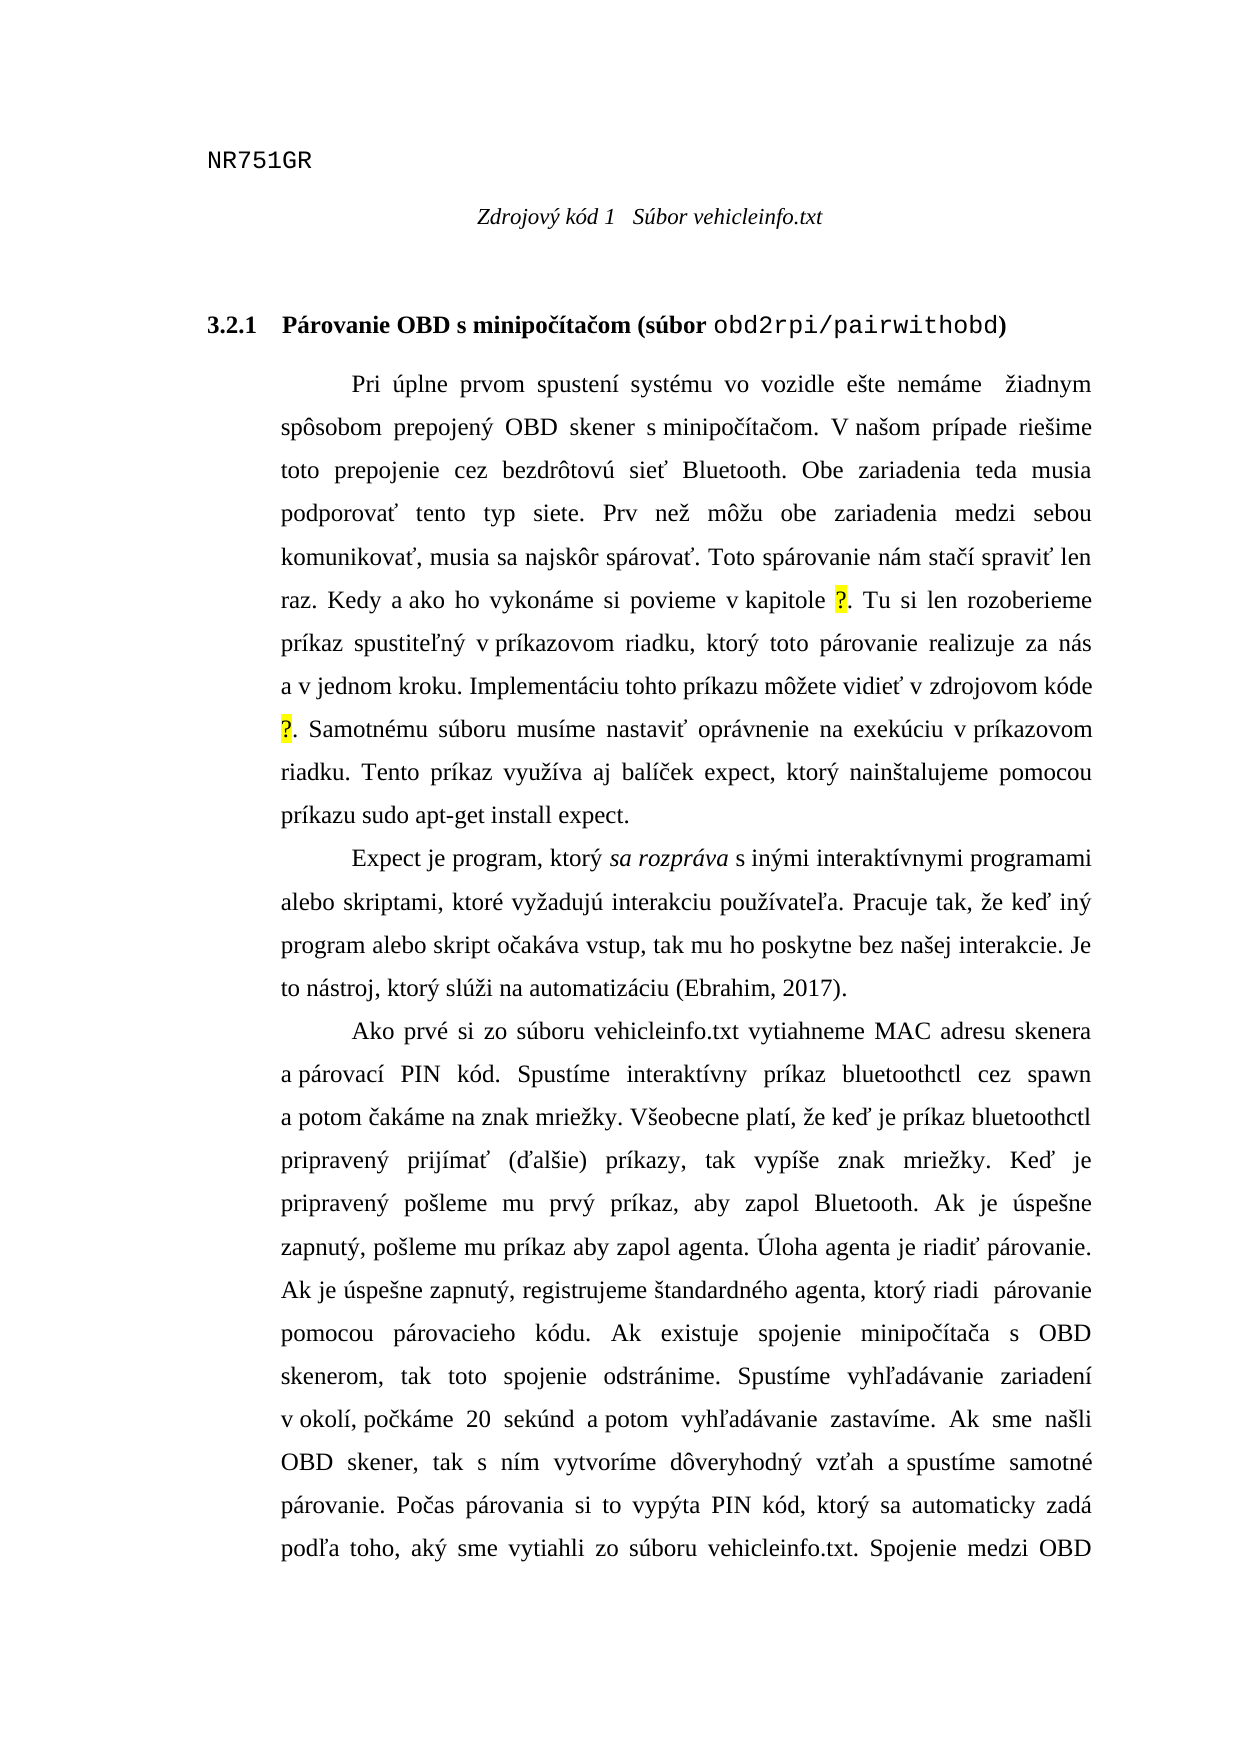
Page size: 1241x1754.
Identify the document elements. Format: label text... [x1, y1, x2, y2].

subtitle 3.2.1 Párovanie OBD s minipočítačom (súbor obd2rpi/pairwithobd) [207, 310, 1092, 341]
text Zdrojový kód Súbor vehicleinfo.txt [207, 203, 1092, 229]
text NR751GR [207, 148, 1092, 176]
text Expect je program, ktorý sa rozpráva s inými interaktívnymi programami alebo skriptami, ktoré vyžadujú interakciu používateľa. Pracuje tak, že keď iný program alebo skript očakáva vstup, tak mu ho poskytne bez našej interakcie. Je to nástroj, ktorý slúži na automatizáciu . [281, 843, 1092, 1002]
text Pri úplne prvom spustení systému vo vozidle ešte nemáme žiadnym spôsobom prepojený OBD skener s minipočítačom. V našom prípade riešime toto prepojenie cez bezdrôtovú sieť Bluetooth. Obe zariadenia teda musia podporovať tento typ siete. Prv než môžu obe zariadenia medzi sebou komunikovať, musia sa najskôr spárovať. Toto spárovanie nám stačí spraviť len raz. Kedy a ako ho vykonáme si povieme v kapitole ?. Tu si len rozoberieme príkaz spustiteľný v príkazovom riadku, ktorý toto párovanie realizuje za nás a v jednom kroku. Implementáciu tohto príkazu môžete vidieť v zdrojovom kóde ?. Samotnému súboru musíme nastaviť oprávnenie na exekúciu v príkazovom riadku. Tento príkaz využíva aj balíček expect, ktorý nainštalujeme pomocou príkazu sudo apt-get install expect. [281, 369, 1092, 829]
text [281, 1016, 1092, 1562]
